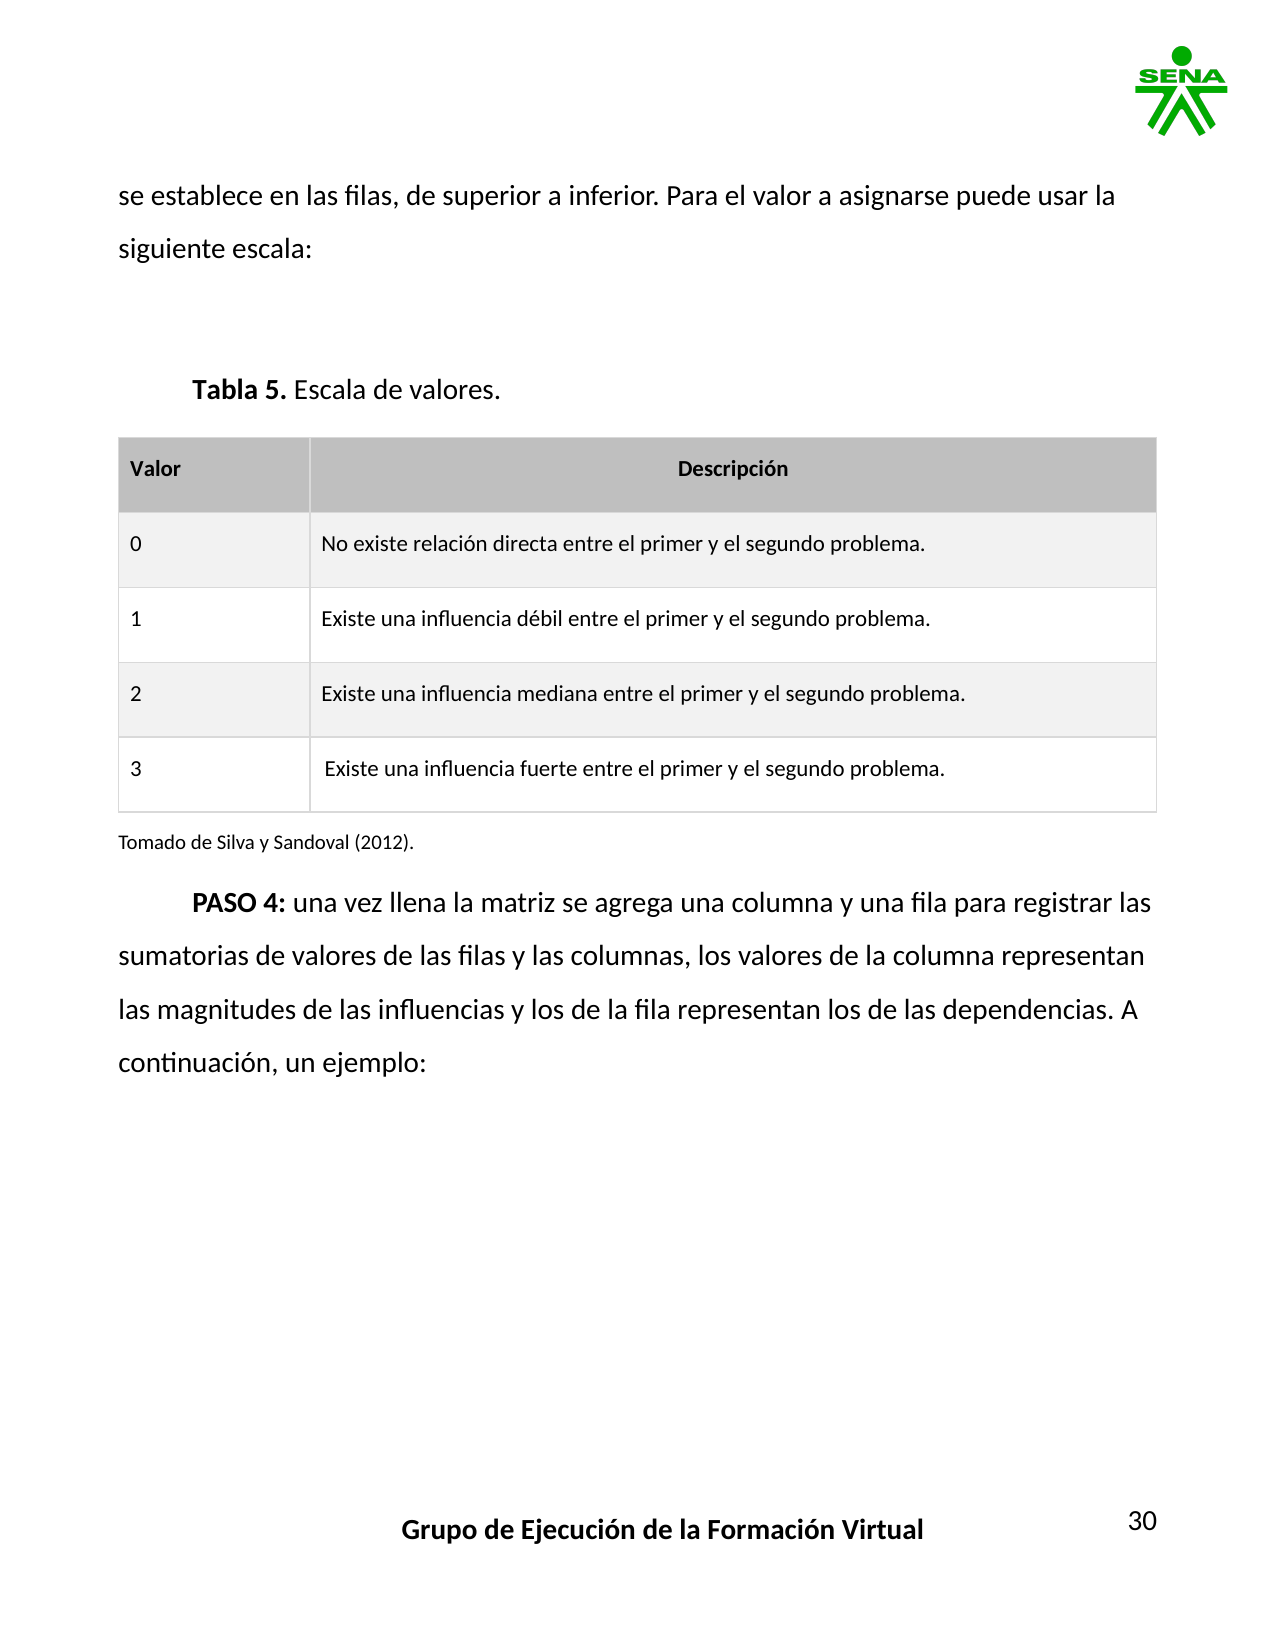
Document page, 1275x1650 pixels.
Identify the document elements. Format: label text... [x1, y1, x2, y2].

table_cell Existe una influencia fuerte entre el primer y el segundo problema. [311, 738, 1156, 811]
table_cell Existe una influencia mediana entre el primer y el segundo problema. [311, 663, 1156, 736]
table_cell 1 [119, 588, 309, 662]
table_cell 0 [119, 513, 309, 587]
table_cell Existe una influencia débil entre el primer y el segundo problema. [311, 588, 1156, 662]
table_header Valor [119, 438, 309, 512]
table_cell 3 [119, 738, 309, 811]
table_cell 2 [119, 663, 309, 736]
text PASO 4: una vez llena la matriz se agrega una columna y una fila para registrar las sumatorias de valores de las filas y las columnas, los valores de la columna representan las magnitudes de las influencias y los de la fila representan los de las dependencias. A continuación, un ejemplo: [118, 884, 1157, 1080]
table_header Descripción [311, 438, 1156, 512]
picture [1135, 46, 1228, 136]
text Tabla 5. Escala de valores. [118, 371, 1157, 406]
text Tomado de Silva y Sandoval (2012). [118, 829, 1157, 854]
table_cell No existe relación directa entre el primer y el segundo problema. [311, 513, 1156, 587]
